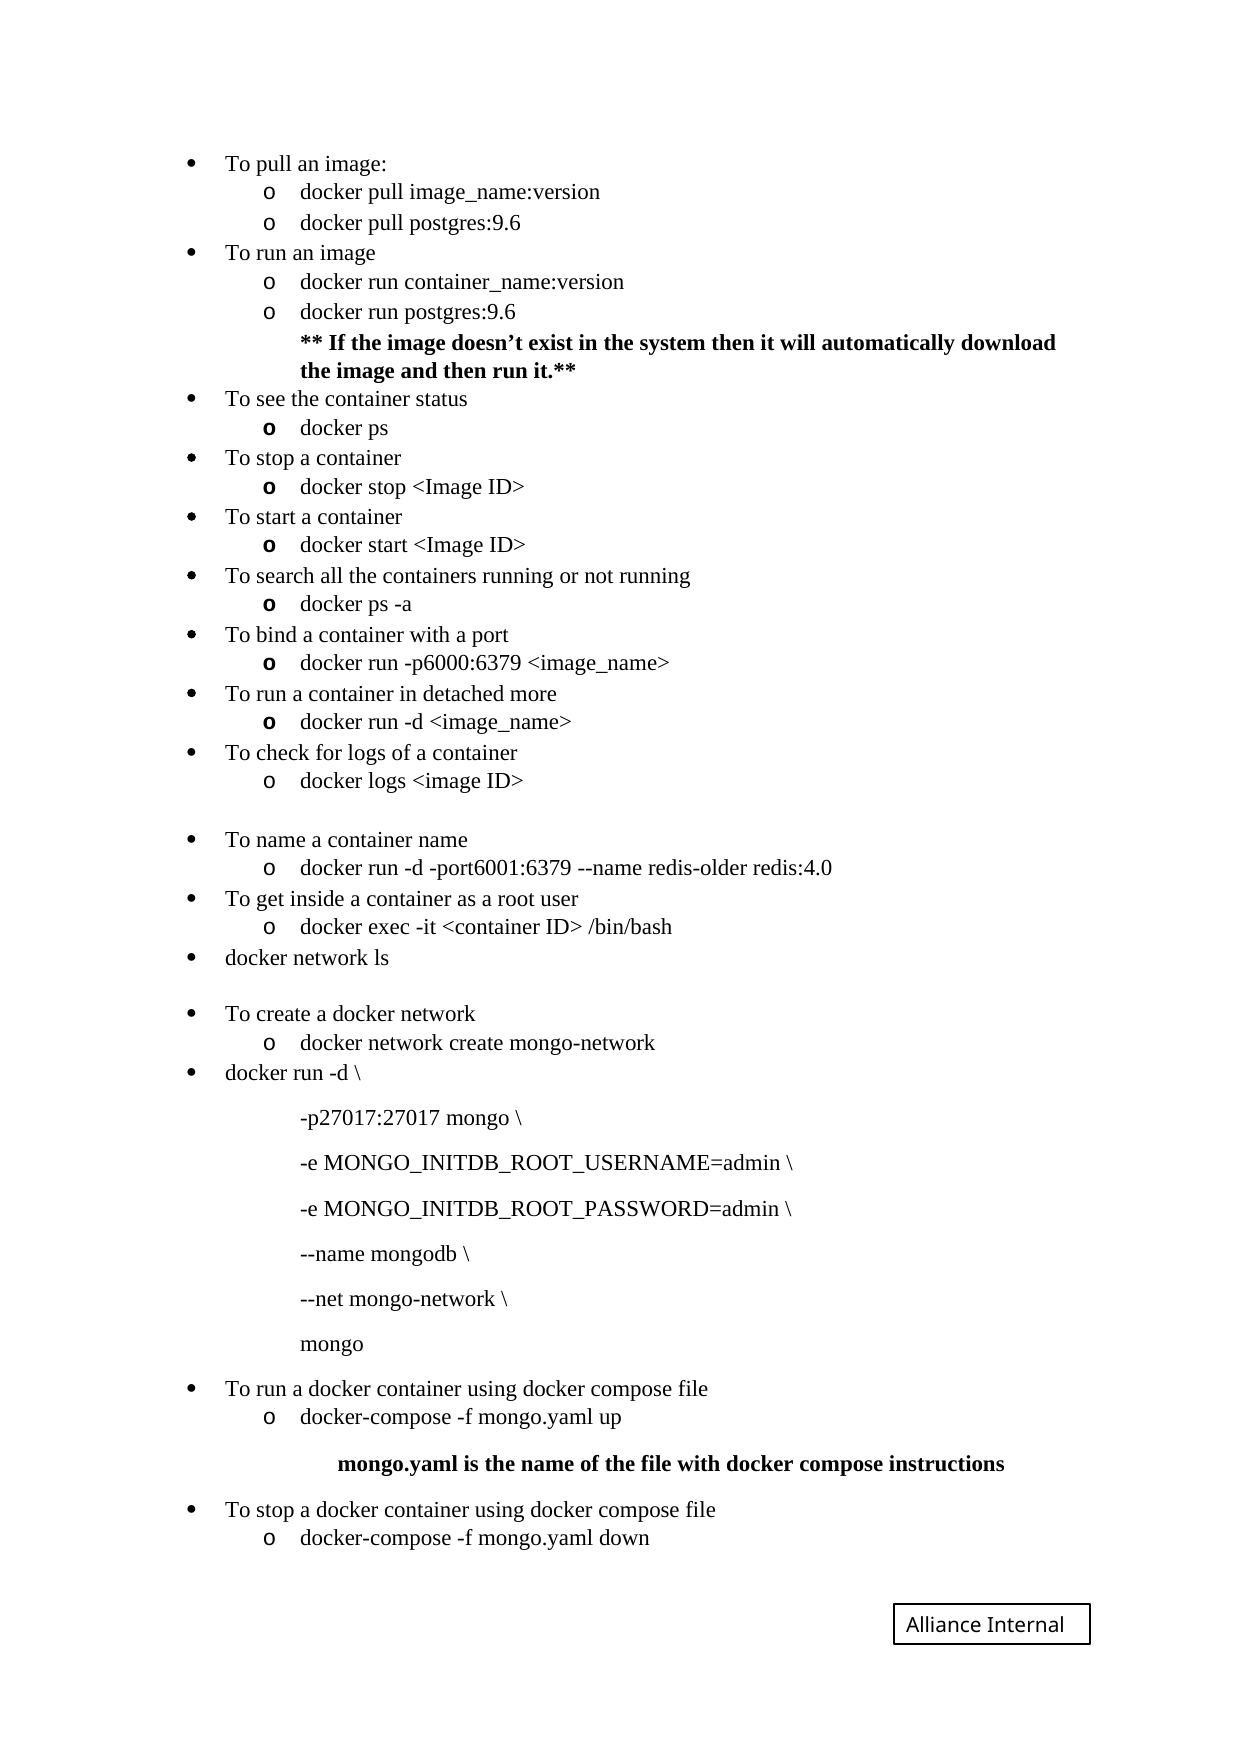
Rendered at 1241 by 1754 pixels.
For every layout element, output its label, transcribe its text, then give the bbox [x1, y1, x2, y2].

list To pull an image: [187, 150, 1090, 176]
list docker exec -it <container ID> /bin/bash [262, 913, 1090, 941]
text --net mongo-network \ [262, 1285, 1090, 1311]
list To get inside a container as a root user [187, 885, 1090, 911]
list docker pull image_name:version [262, 178, 1090, 207]
list docker logs <image ID> [262, 767, 1090, 795]
list docker run container_name:version [262, 268, 1090, 296]
list docker network create mongo-network [262, 1029, 1090, 1057]
list To name a container name [187, 826, 1090, 852]
list To run a docker container using docker compose file [187, 1375, 1090, 1401]
list docker run -d \ [187, 1059, 1090, 1086]
list docker ps -a [262, 590, 1090, 619]
list To run a container in detached more [187, 680, 1090, 706]
list docker run -d <image_name> [262, 708, 1090, 736]
list docker stop <Image ID> [262, 473, 1090, 501]
list docker pull postgres:9.6 [262, 209, 1090, 237]
text --name mongodb \ [262, 1240, 1090, 1266]
list To bind a container with a port [187, 621, 1090, 647]
list To run an image [187, 239, 1090, 266]
list To see the container status [187, 385, 1090, 412]
list To search all the containers running or not running [187, 562, 1090, 588]
list To check for logs of a container [187, 738, 1090, 765]
text mongo.yaml is the name of the file with docker compose instructions [337, 1451, 1090, 1477]
list To stop a docker container using docker compose file [187, 1496, 1090, 1522]
list docker network ls [187, 943, 1090, 970]
list docker run -d -port6001:6379 --name redis-older redis:4.0 [262, 854, 1090, 882]
list docker-compose -f mongo.yaml down [262, 1524, 1090, 1552]
list ** If the image doesn’t exist in the system then it will automatically download the image and then run it.** [300, 328, 1090, 383]
text -e MONGO_INITDB_ROOT_USERNAME=admin \ [262, 1149, 1090, 1176]
list docker start <Image ID> [262, 532, 1090, 560]
text -e MONGO_INITDB_ROOT_PASSWORD=admin \ [262, 1194, 1090, 1221]
list To create a docker network [187, 1000, 1090, 1027]
list docker run postgres:9.6 [262, 298, 1090, 326]
list docker ps [262, 414, 1090, 442]
list To start a container [187, 503, 1090, 529]
text mongo [262, 1330, 1090, 1356]
text -p27017:27017 mongo \ [262, 1104, 1090, 1131]
list docker run -p6000:6379 <image_name> [262, 649, 1090, 677]
list To stop a container [187, 444, 1090, 471]
list docker-compose -f mongo.yaml up [262, 1403, 1090, 1432]
